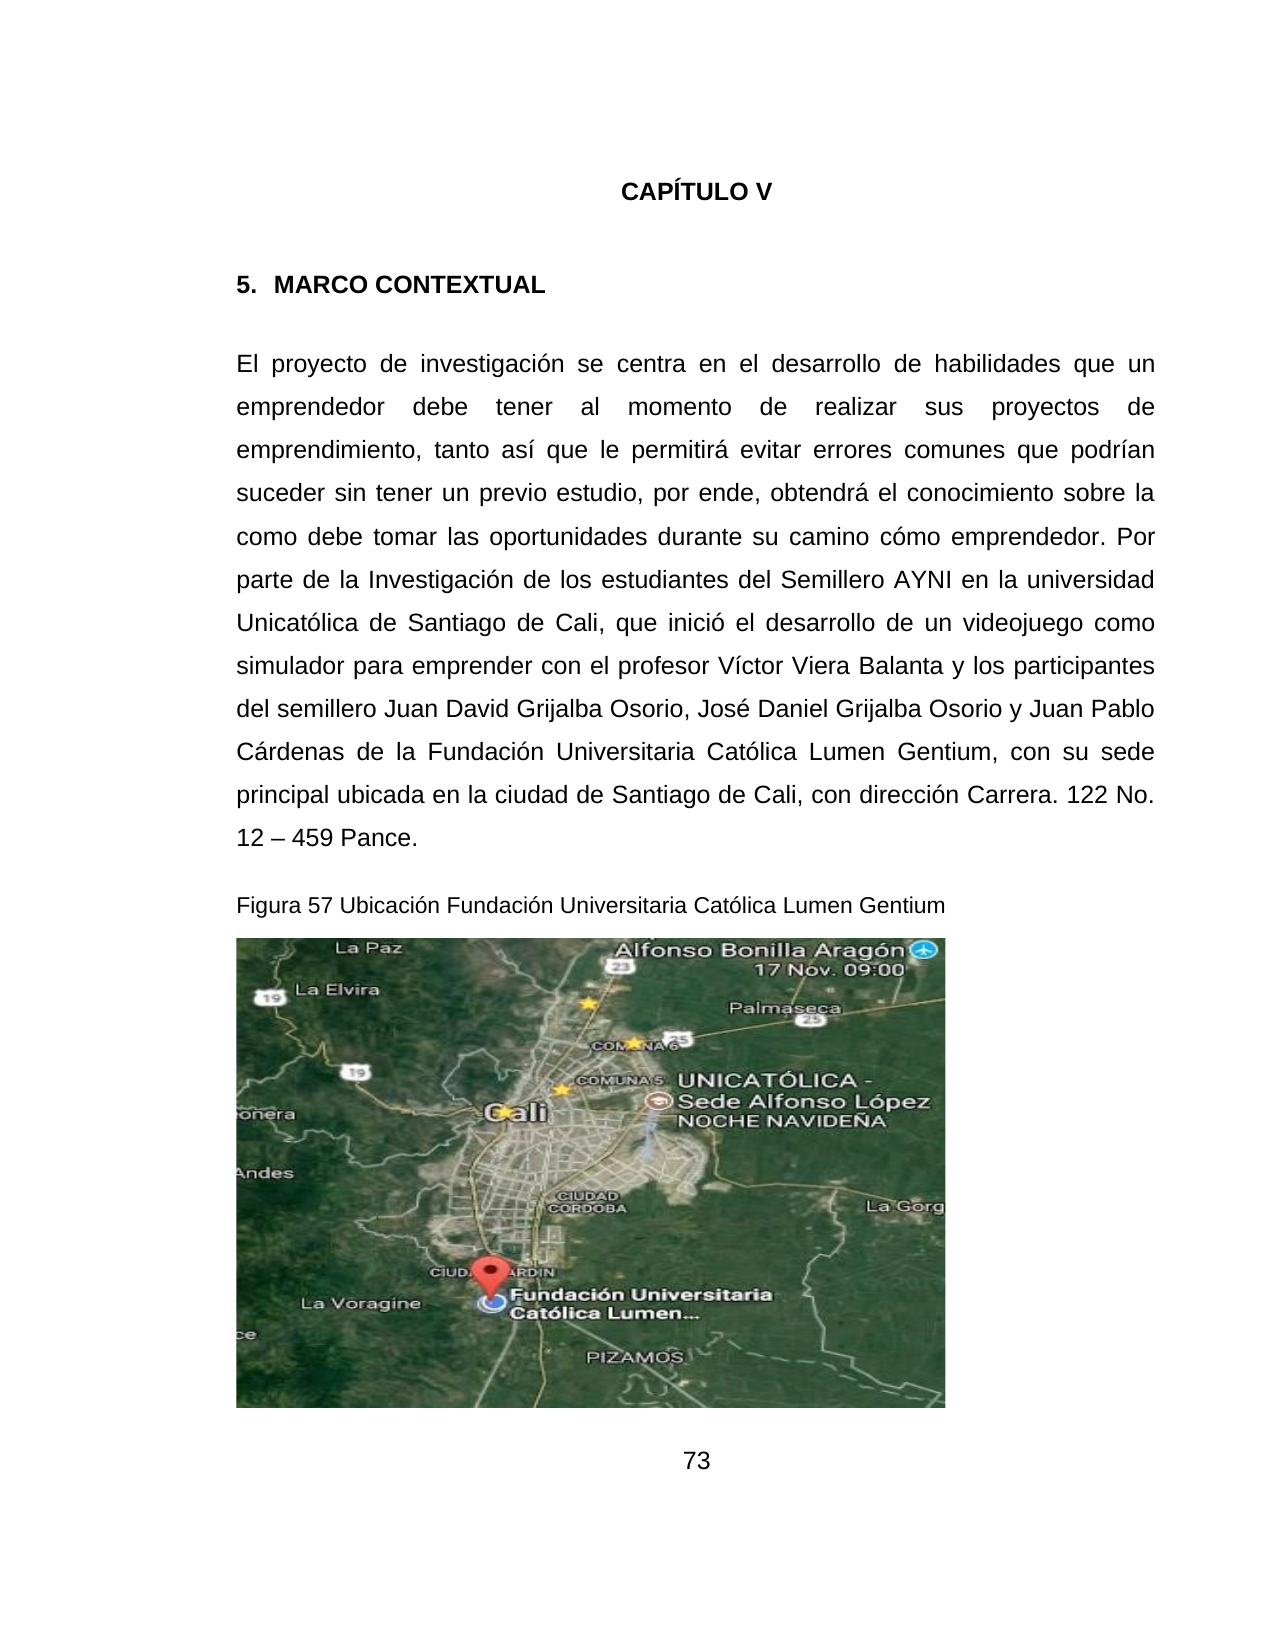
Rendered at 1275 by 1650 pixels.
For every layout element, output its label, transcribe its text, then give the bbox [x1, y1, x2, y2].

picture [236, 938, 946, 1408]
subtitle CAPÍTULO V [236, 177, 1157, 206]
subtitle MARCO CONTEXTUAL [236, 270, 1157, 299]
text Figura 57 Ubicación Fundación Universitaria Católica Lumen Gentium [236, 892, 1157, 918]
text El proyecto de investigación se centra en el desarrollo de habilidades que un emprendedor debe tener al momento de realizar sus proyectos de emprendimiento, tanto así que le permitirá evitar errores comunes que podrían suceder sin tener un previo estudio, por ende, obtendrá el conocimiento sobre la como debe tomar las oportunidades durante su camino cómo emprendedor. Por parte de la Investigación de los estudiantes del Semillero AYNI en la universidad Unicatólica de Santiago de Cali, que inició el desarrollo de un videojuego como simulador para emprender con el profesor Víctor Viera Balanta y los participantes del semillero Juan David Grijalba Osorio, José Daniel Grijalba Osorio y Juan Pablo Cárdenas de la Fundación Universitaria Católica Lumen Gentium, con su sede principal ubicada en la ciudad de Santiago de Cali, con dirección Carrera. 122 No. 12 – 459 Pance. [236, 349, 1157, 852]
